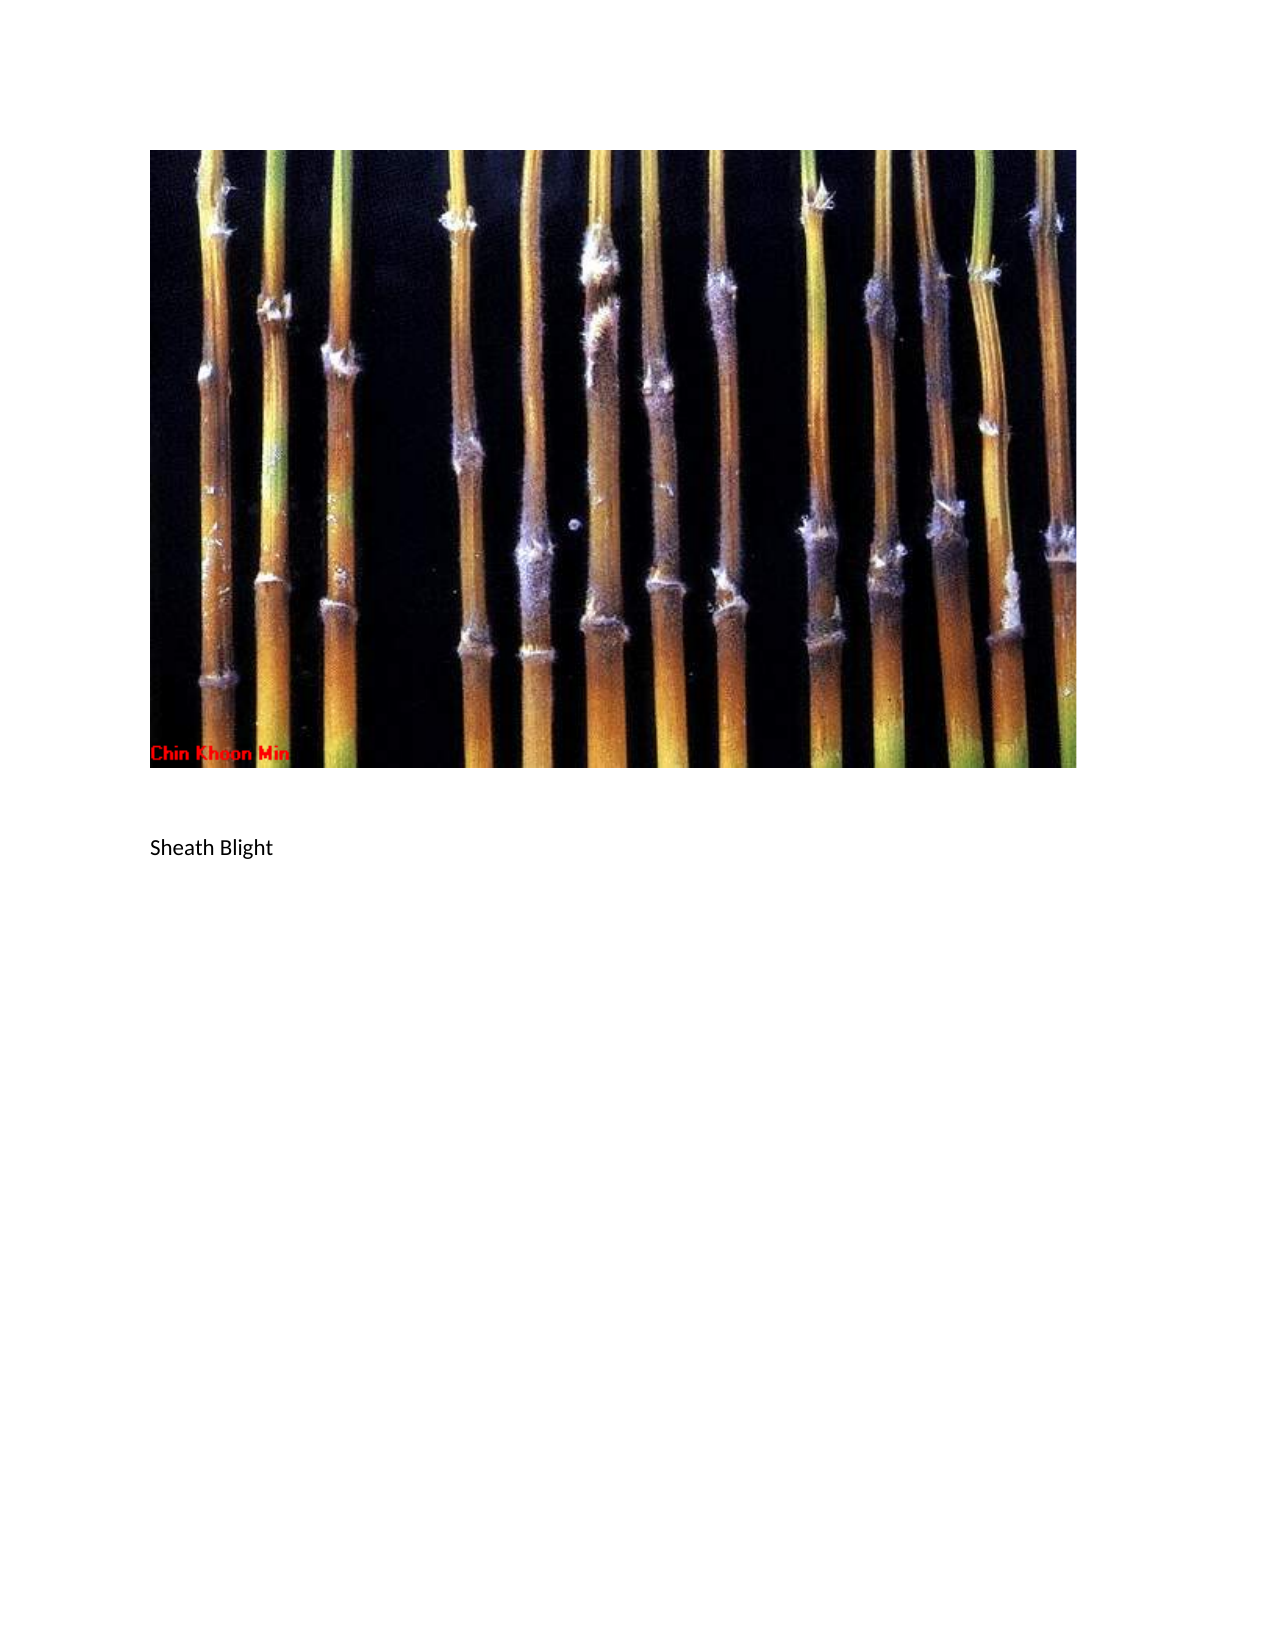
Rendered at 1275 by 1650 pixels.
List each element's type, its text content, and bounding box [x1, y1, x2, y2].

picture [150, 150, 1077, 768]
text Sheath Blight [150, 833, 1125, 861]
